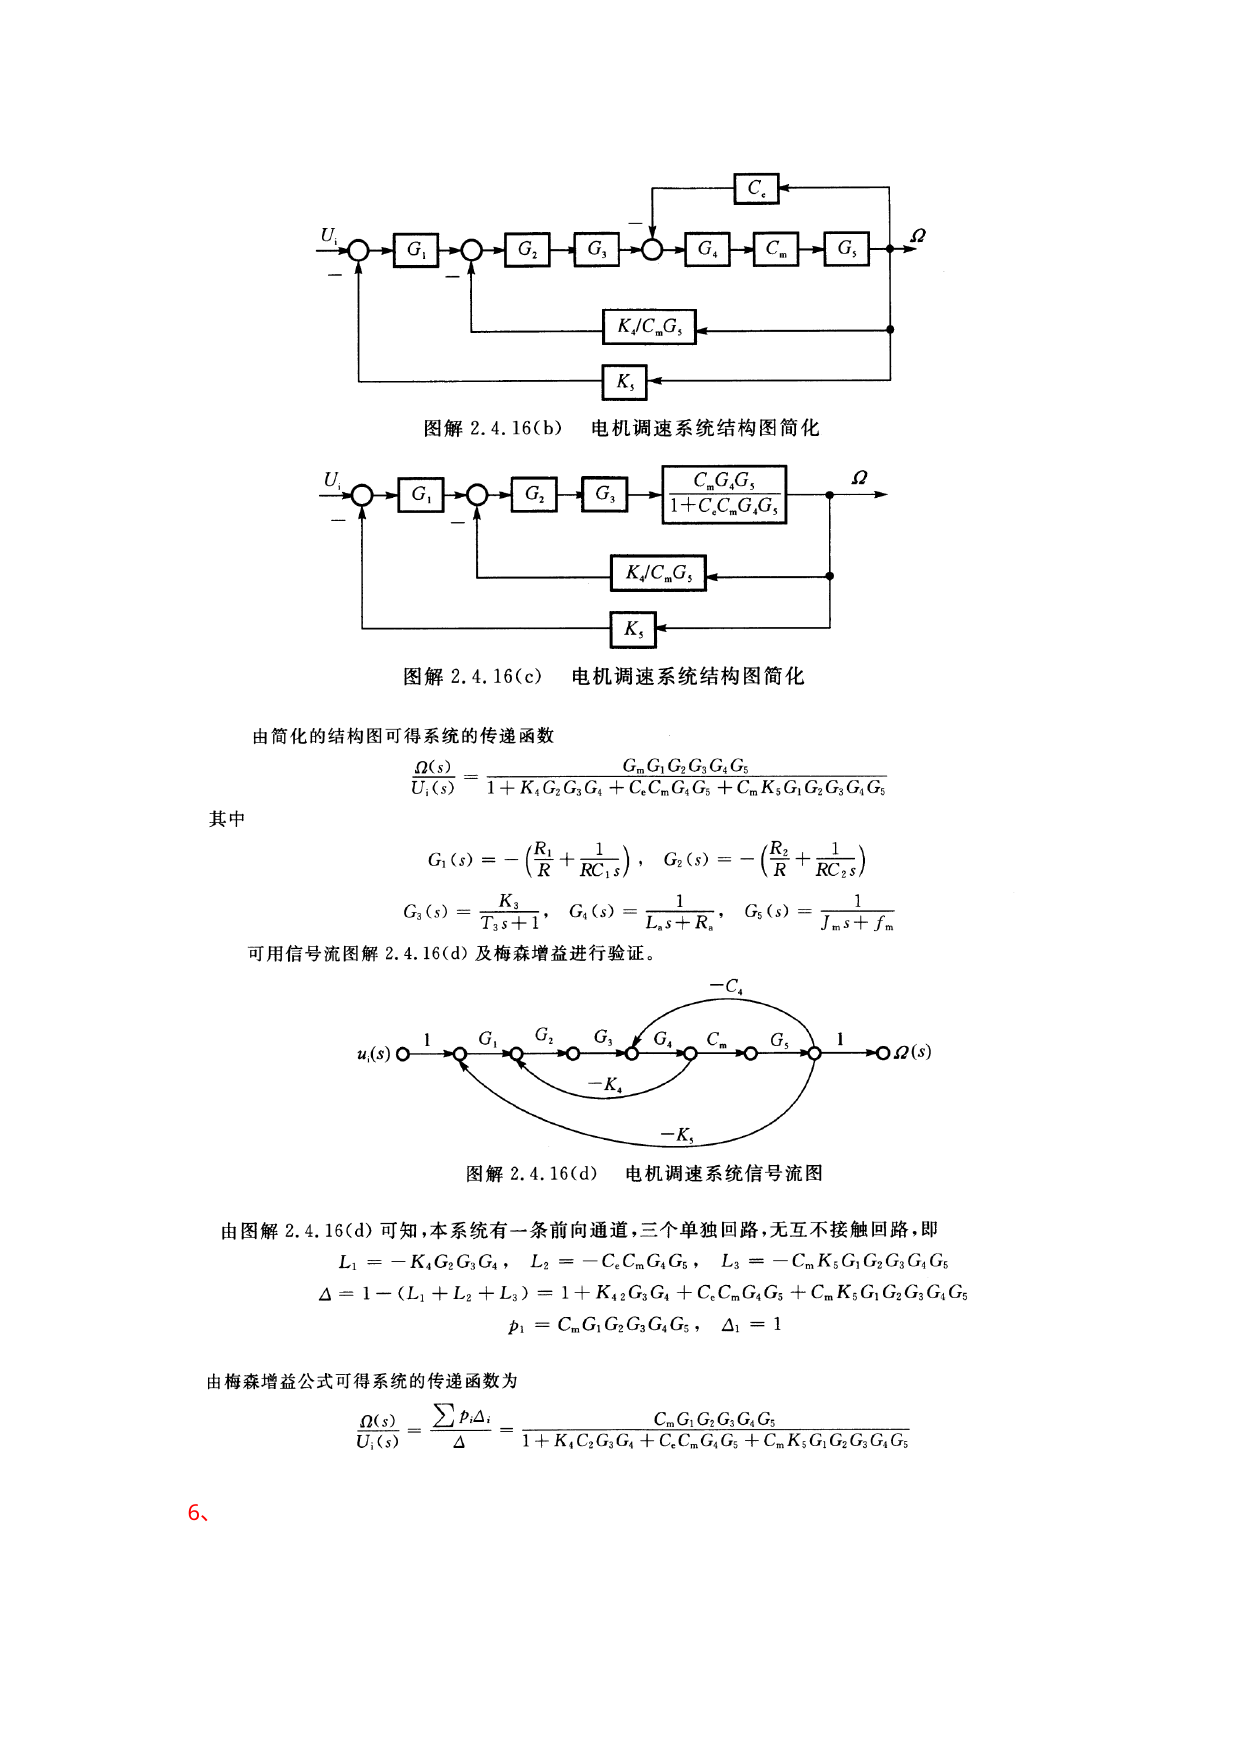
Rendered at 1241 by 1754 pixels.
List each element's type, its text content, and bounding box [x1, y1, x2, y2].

picture [187, 974, 1053, 1341]
picture [187, 454, 1053, 690]
picture [187, 1364, 1053, 1455]
text 6、 [187, 1494, 1053, 1527]
picture [187, 162, 1053, 446]
picture [187, 714, 1053, 969]
